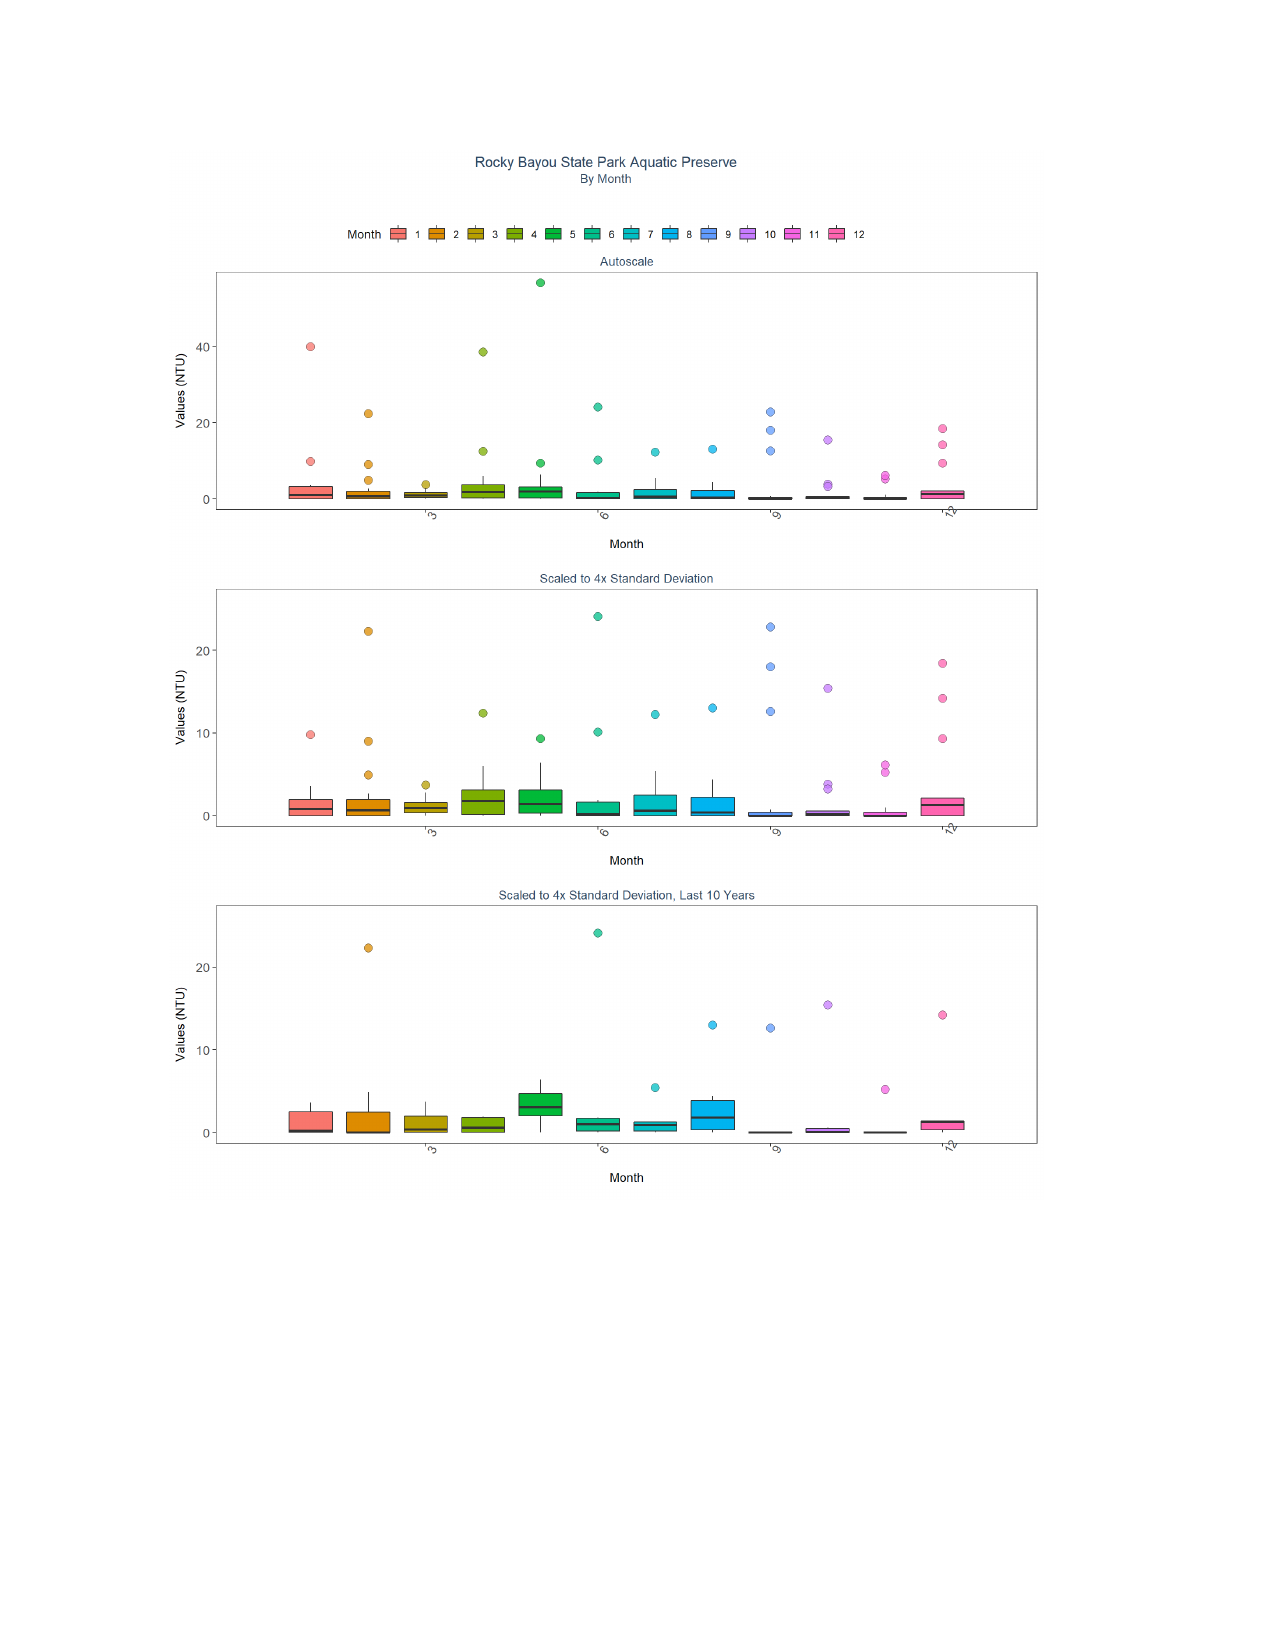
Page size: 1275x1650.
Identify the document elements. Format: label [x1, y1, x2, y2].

picture [168, 150, 1044, 1200]
